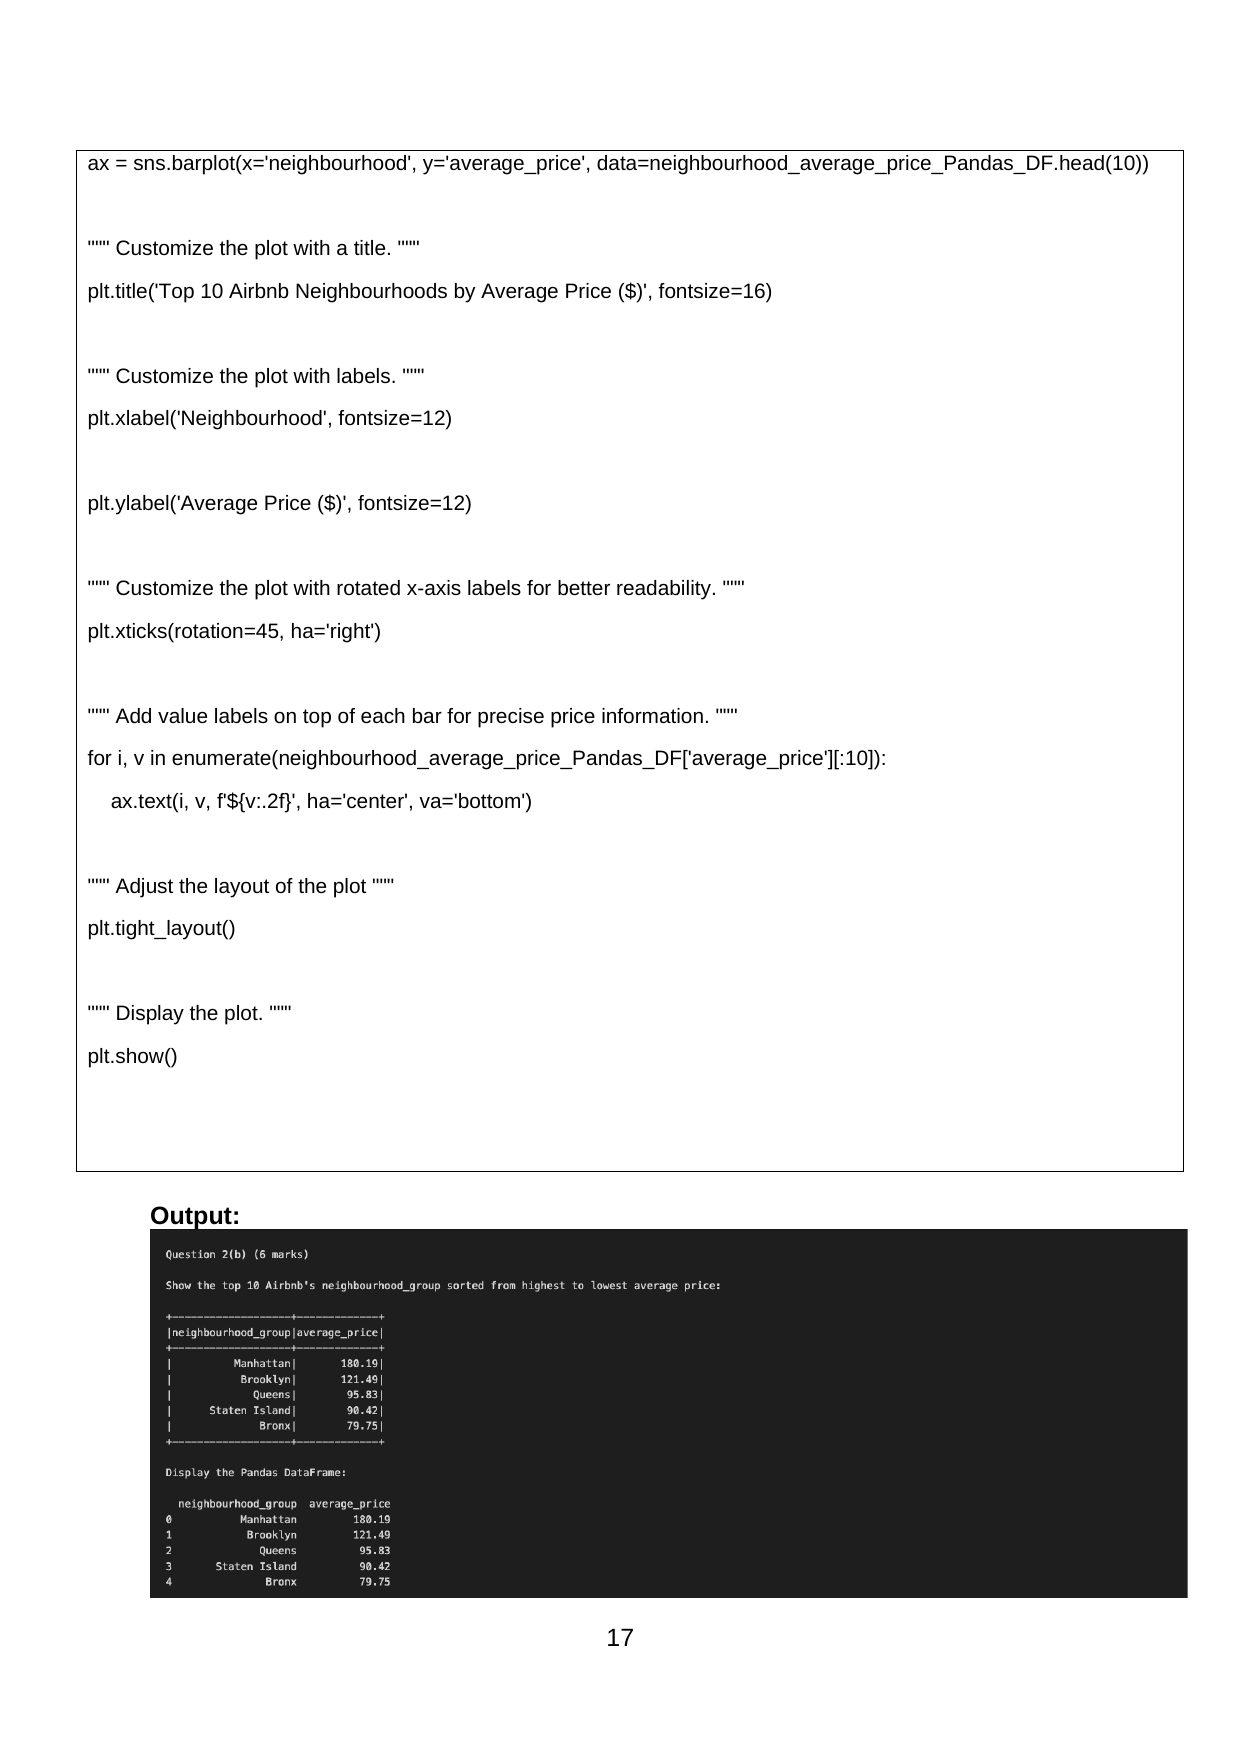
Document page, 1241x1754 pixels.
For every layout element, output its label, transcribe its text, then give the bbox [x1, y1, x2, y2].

picture [150, 1229, 1188, 1598]
text Output: [150, 1201, 1090, 1229]
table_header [77, 151, 1183, 1171]
